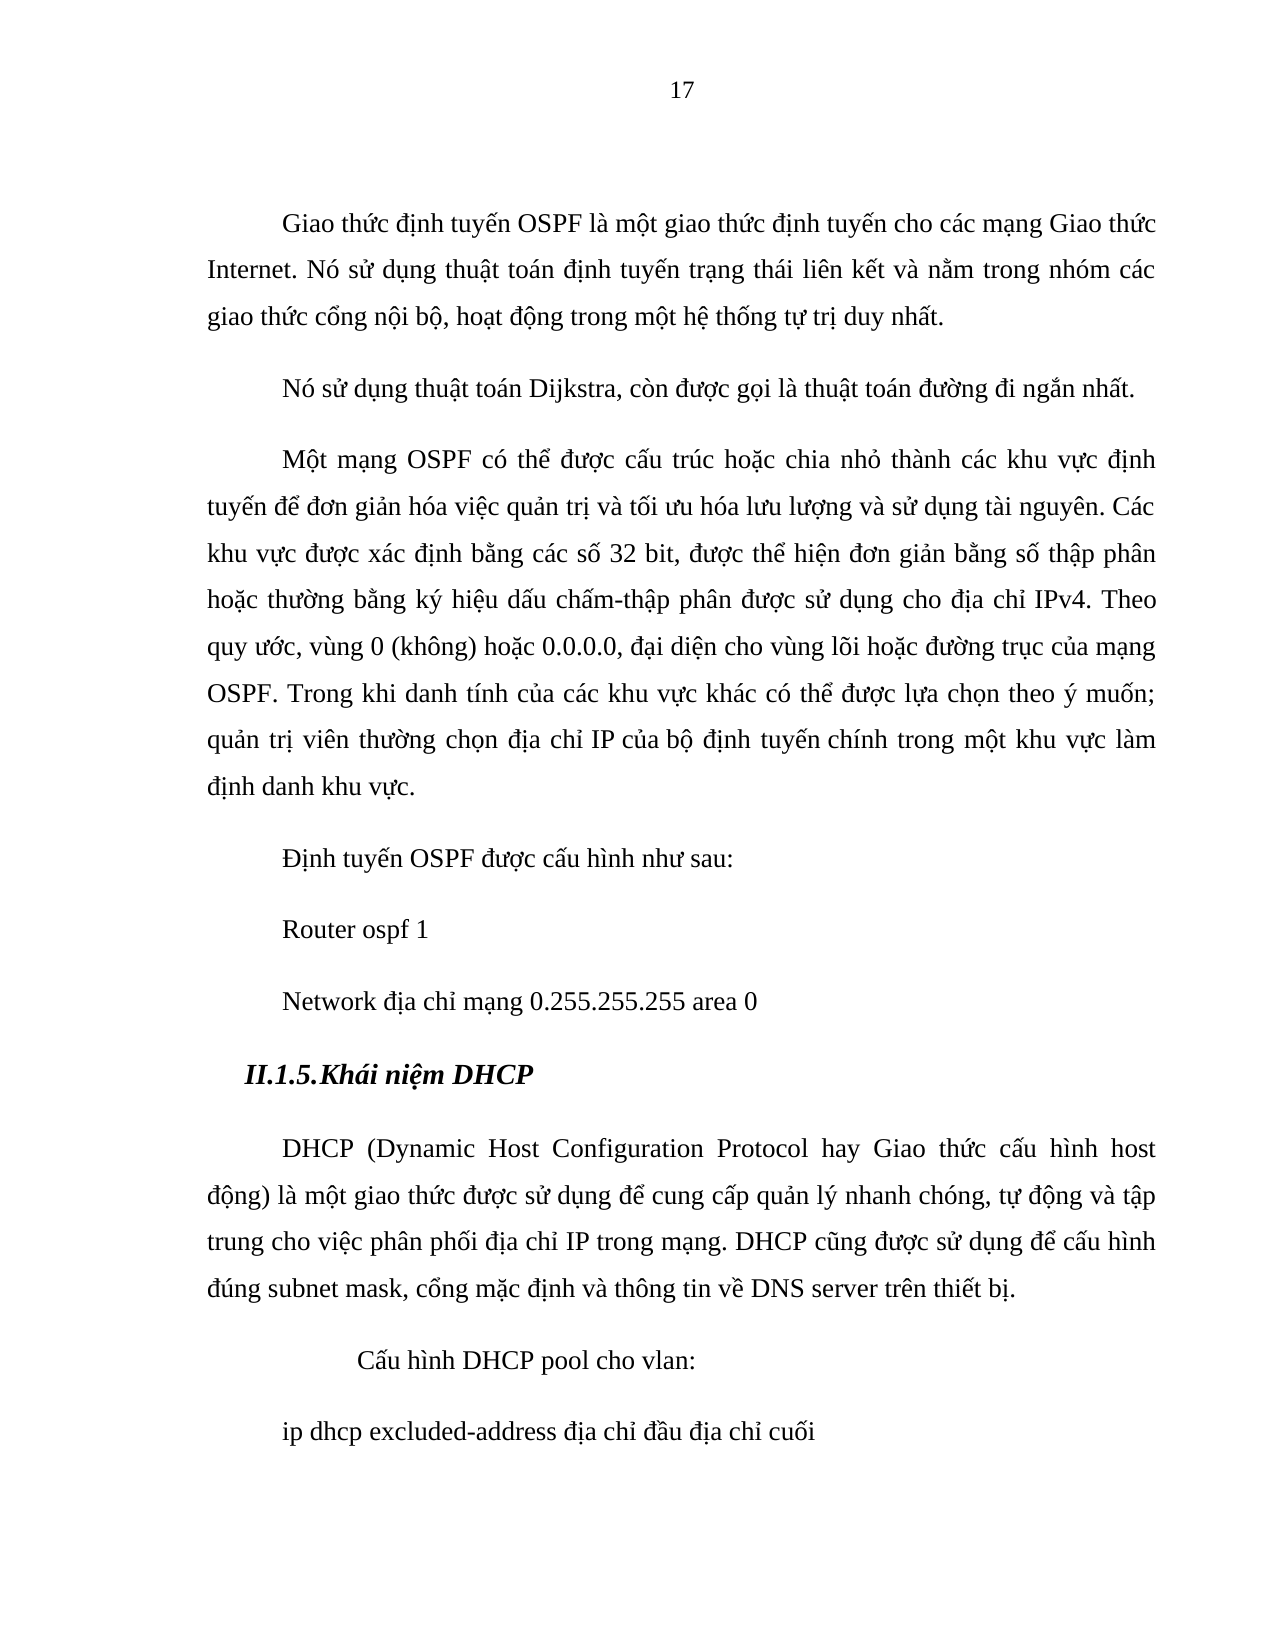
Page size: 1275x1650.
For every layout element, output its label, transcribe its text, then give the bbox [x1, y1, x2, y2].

text Cấu hình DHCP pool cho vlan: [282, 1344, 1157, 1375]
text DHCP (Dynamic Host Configuration Protocol hay Giao thức cấu hình host động) là một giao thức được sử dụng để cung cấp quản lý nhanh chóng, tự động và tập trung cho việc phân phối địa chỉ IP trong mạng. DHCP cũng được sử dụng để cấu hình đúng subnet mask, cổng mặc định và thông tin về DNS server trên thiết bị. [207, 1132, 1157, 1303]
list Khái niệm DHCP [244, 1057, 1157, 1090]
text Router ospf 1 [207, 913, 1157, 944]
text ip dhcp excluded-address địa chỉ đầu địa chỉ cuối [207, 1415, 1157, 1447]
text Giao thức định tuyến OSPF là một giao thức định tuyến cho các mạng Giao thức Internet. Nó sử dụng thuật toán định tuyến trạng thái liên kết và nằm trong nhóm các giao thức cổng nội bộ, hoạt động trong một hệ thống tự trị duy nhất. [207, 207, 1157, 331]
text Định tuyến OSPF được cấu hình như sau: [207, 842, 1157, 873]
text Một mạng OSPF có thể được cấu trúc hoặc chia nhỏ thành các khu vực định tuyến để đơn giản hóa việc quản trị và tối ưu hóa lưu lượng và sử dụng tài nguyên. Các khu vực được xác định bằng các số 32 bit, được thể hiện đơn giản bằng số thập phân hoặc thường bằng ký hiệu dấu chấm-thập phân được sử dụng cho địa chỉ IPv4. Theo quy ước, vùng 0 (không) hoặc 0.0.0.0, đại diện cho vùng lõi hoặc đường trục của mạng OSPF. Trong khi danh tính của các khu vực khác có thể được lựa chọn theo ý muốn; quản trị viên thường chọn địa chỉ IP của bộ định tuyến chính trong một khu vực làm định danh khu vực. [207, 443, 1157, 801]
text Nó sử dụng thuật toán Dijkstra, còn được gọi là thuật toán đường đi ngắn nhất. [207, 372, 1157, 403]
text Network địa chỉ mạng 0.255.255.255 area 0 [207, 985, 1157, 1016]
